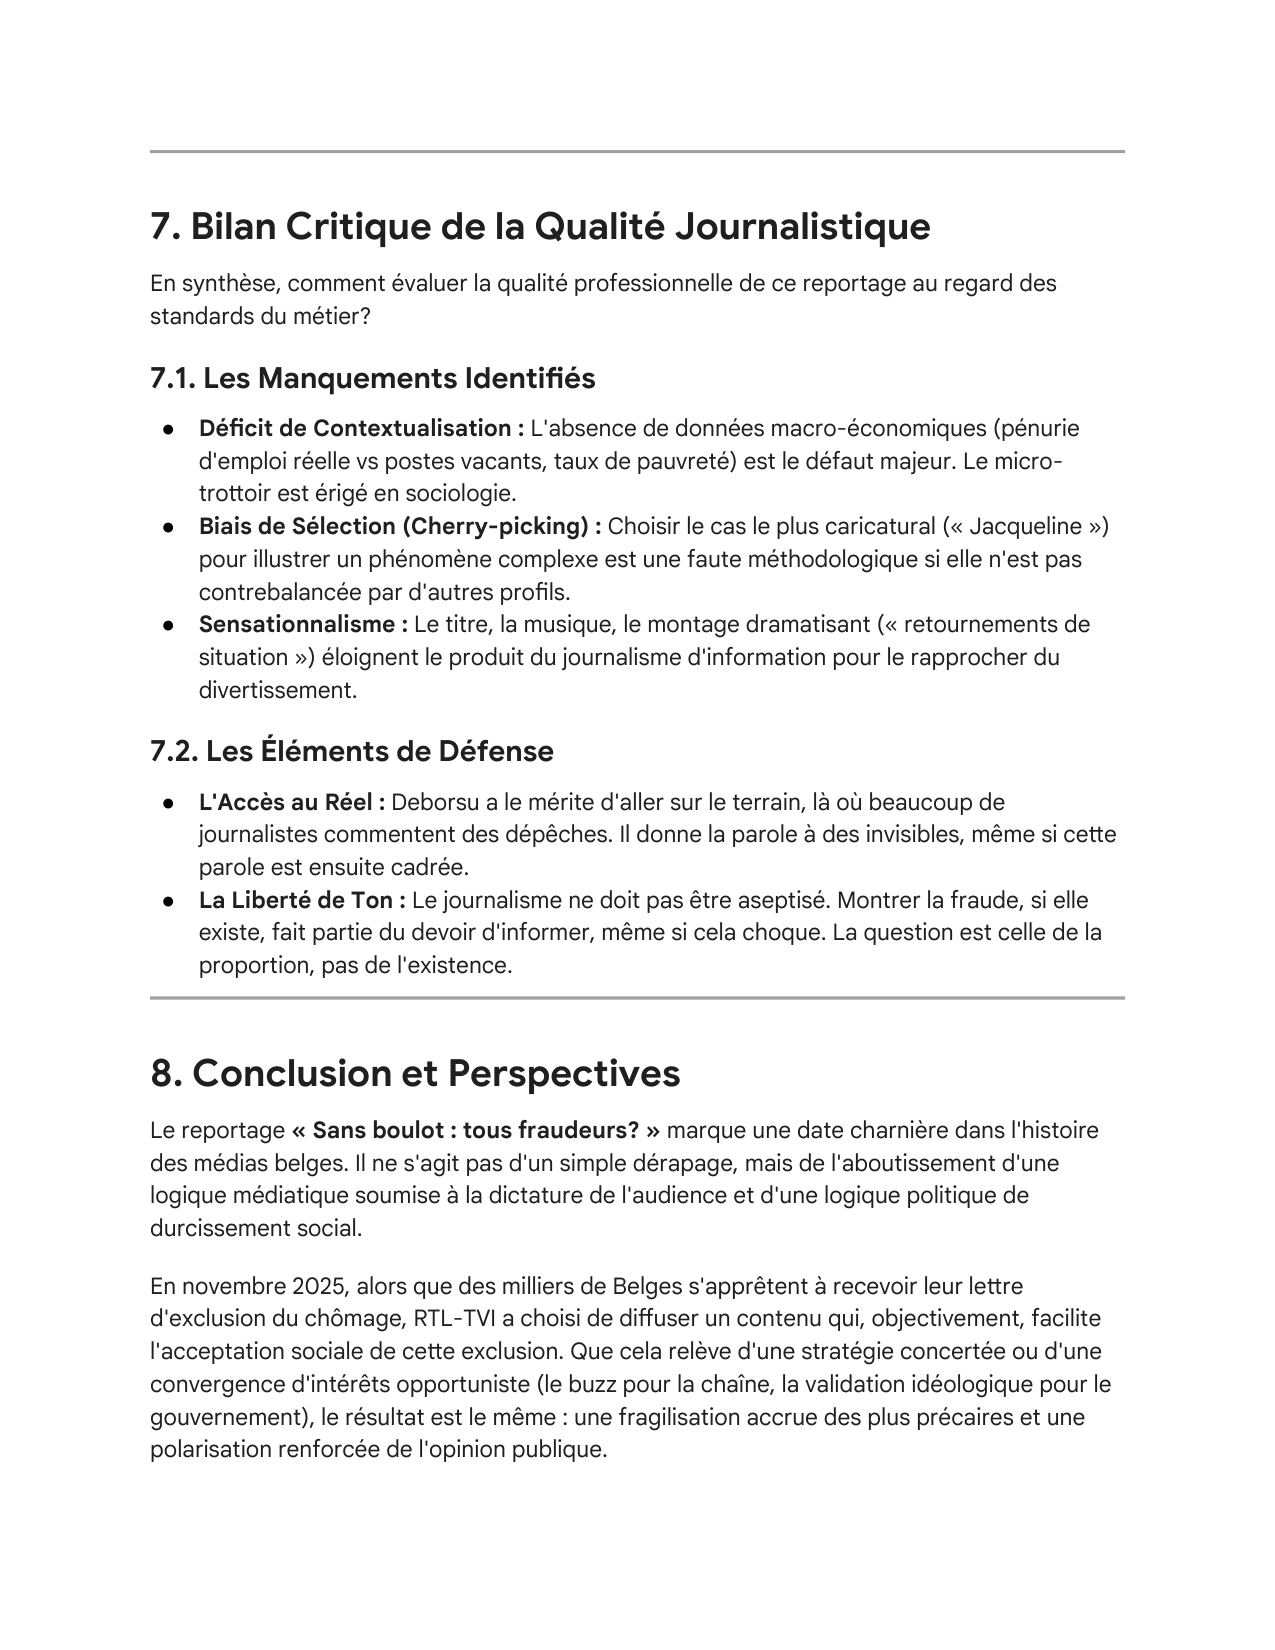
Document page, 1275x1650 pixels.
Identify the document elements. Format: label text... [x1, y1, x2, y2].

list Déficit de Contextualisation : L'absence de données macro-économiques (pénurie d'emploi réelle vs postes vacants, taux de pauvreté) est le défaut majeur. Le micro-trottoir est érigé en sociologie. [161, 414, 1125, 508]
list Sensationnalisme : Le titre, la musique, le montage dramatisant (« retournements de situation ») éloignent le produit du journalisme d'information pour le rapprocher du divertissement. [161, 610, 1125, 704]
text Le reportage « Sans boulot : tous fraudeurs? » marque une date charnière dans l'histoire des médias belges. Il ne s'agit pas d'un simple dérapage, mais de l'aboutissement d'une logique médiatique soumise à la dictature de l'audience et d'une logique politique de durcissement social. [150, 1116, 1125, 1243]
subtitle 7. Bilan Critique de la Qualité Journalistique [150, 154, 1125, 251]
subtitle 8. Conclusion et Perspectives [150, 1000, 1125, 1097]
text En synthèse, comment évaluer la qualité professionnelle de ce reportage au regard des standards du métier? [150, 269, 1125, 331]
text En novembre 2025, alors que des milliers de Belges s'apprêtent à recevoir leur lettre d'exclusion du chômage, RTL-TVI a choisi de diffuser un contenu qui, objectivement, facilite l'acceptation sociale de cette exclusion. Que cela relève d'une stratégie concertée ou d'une convergence d'intérêts opportuniste (le buzz pour la chaîne, la validation idéologique pour le gouvernement), le résultat est le même : une fragilisation accrue des plus précaires et une polarisation renforcée de l'opinion publique. [150, 1272, 1125, 1464]
subtitle 7.1. Les Manquements Identifiés [150, 360, 1125, 397]
list Biais de Sélection (Cherry-picking) : Choisir le cas le plus caricatural (« Jacqueline ») pour illustrer un phénomène complexe est une faute méthodologique si elle n'est pas contrebalancée par d'autres profils. [161, 512, 1125, 606]
list L'Accès au Réel : Deborsu a le mérite d'aller sur le terrain, là où beaucoup de journalistes commentent des dépêches. Il donne la parole à des invisibles, même si cette parole est ensuite cadrée. [161, 788, 1125, 882]
subtitle 7.2. Les Éléments de Défense [150, 733, 1125, 770]
list La Liberté de Ton : Le journalisme ne doit pas être aseptisé. Montrer la fraude, si elle existe, fait partie du devoir d'informer, même si cela choque. La question est celle de la proportion, pas de l'existence. [161, 886, 1125, 980]
